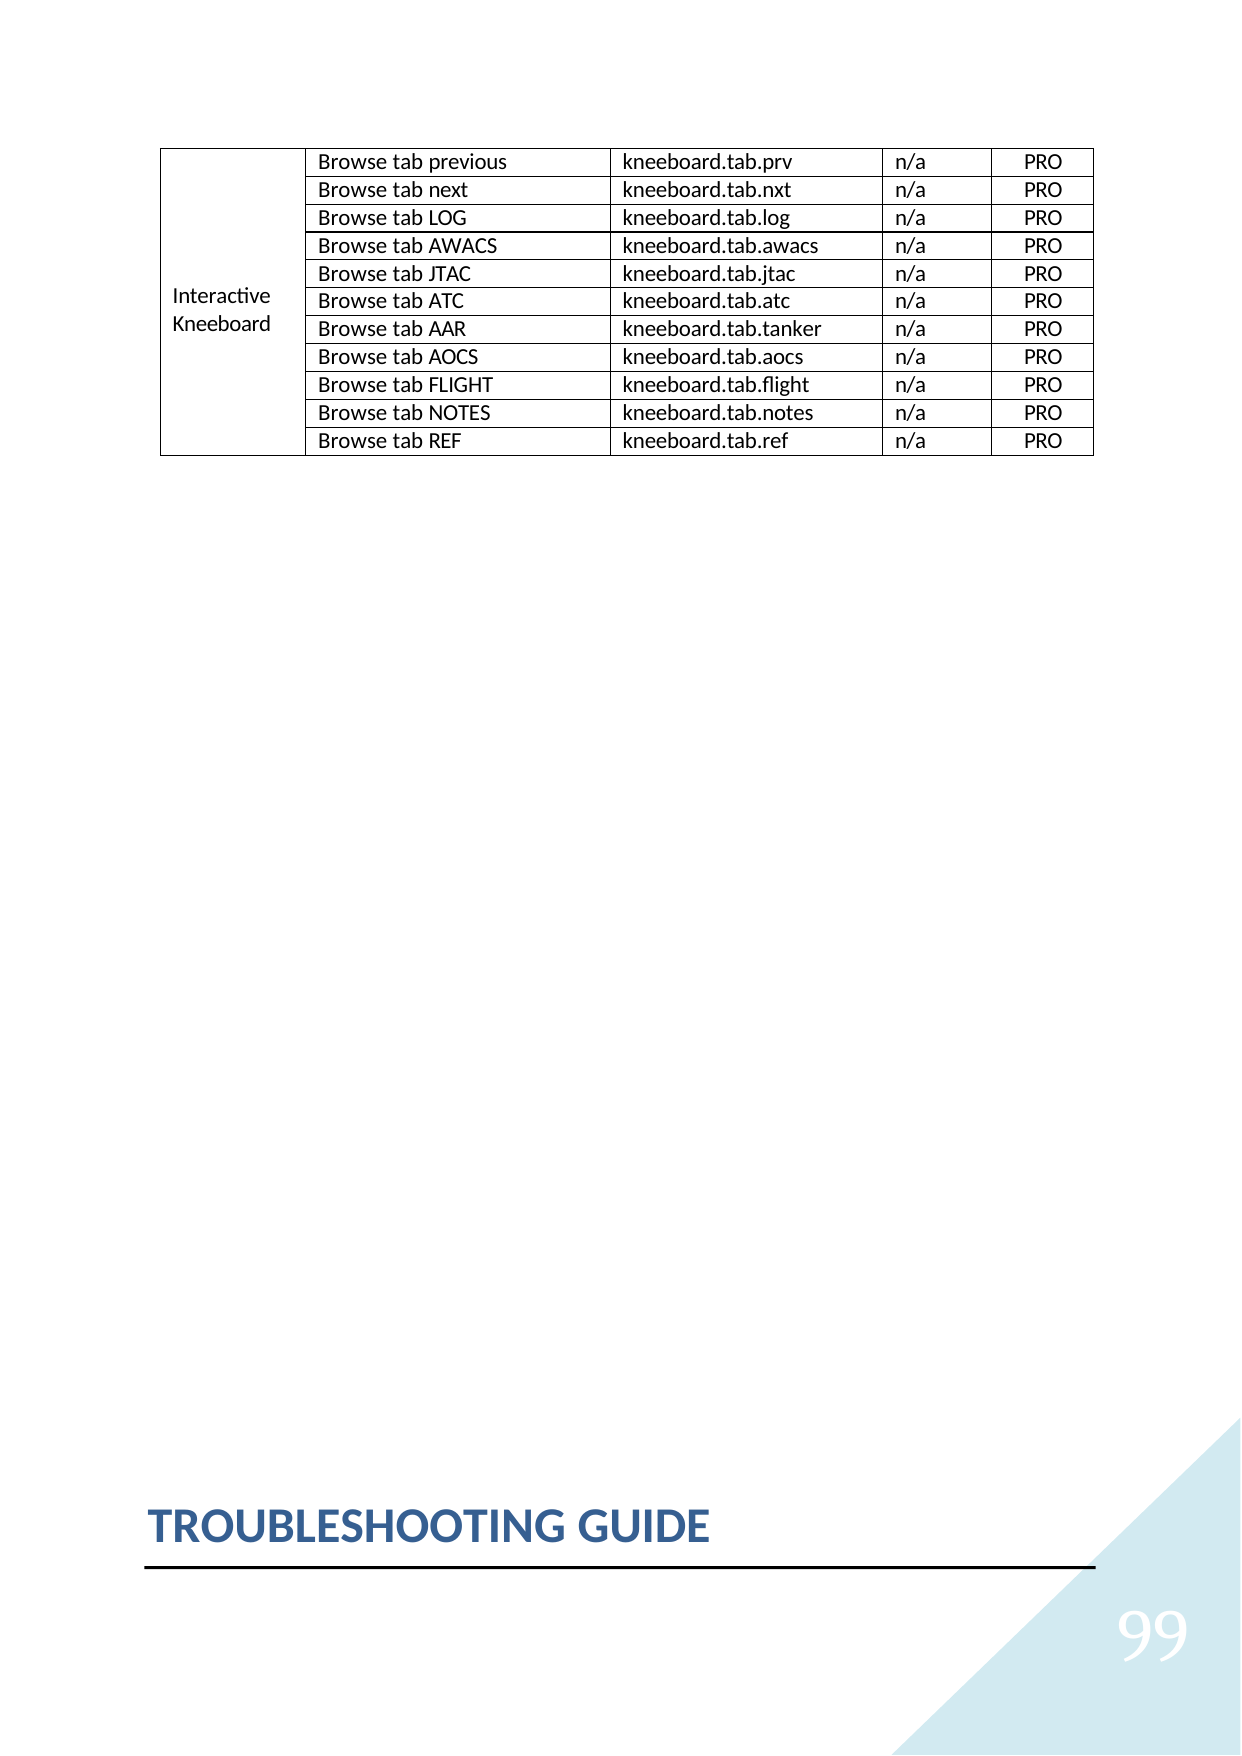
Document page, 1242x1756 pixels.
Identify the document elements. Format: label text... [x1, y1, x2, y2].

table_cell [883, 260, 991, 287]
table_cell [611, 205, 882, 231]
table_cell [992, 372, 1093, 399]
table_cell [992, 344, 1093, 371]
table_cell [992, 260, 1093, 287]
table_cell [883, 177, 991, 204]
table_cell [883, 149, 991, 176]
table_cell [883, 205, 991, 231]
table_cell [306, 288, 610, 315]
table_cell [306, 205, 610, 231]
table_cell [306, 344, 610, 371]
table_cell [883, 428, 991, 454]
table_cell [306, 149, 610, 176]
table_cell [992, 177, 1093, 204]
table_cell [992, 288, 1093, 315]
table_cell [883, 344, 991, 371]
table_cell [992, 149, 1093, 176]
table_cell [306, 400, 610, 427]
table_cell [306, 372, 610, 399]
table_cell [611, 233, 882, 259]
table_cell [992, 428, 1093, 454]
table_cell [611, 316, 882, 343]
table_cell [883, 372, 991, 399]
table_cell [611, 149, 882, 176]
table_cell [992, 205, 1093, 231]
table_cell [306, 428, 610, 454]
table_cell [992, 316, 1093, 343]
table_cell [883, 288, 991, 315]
subtitle TROUBLESHOOTING GUIDE [147, 1494, 1131, 1555]
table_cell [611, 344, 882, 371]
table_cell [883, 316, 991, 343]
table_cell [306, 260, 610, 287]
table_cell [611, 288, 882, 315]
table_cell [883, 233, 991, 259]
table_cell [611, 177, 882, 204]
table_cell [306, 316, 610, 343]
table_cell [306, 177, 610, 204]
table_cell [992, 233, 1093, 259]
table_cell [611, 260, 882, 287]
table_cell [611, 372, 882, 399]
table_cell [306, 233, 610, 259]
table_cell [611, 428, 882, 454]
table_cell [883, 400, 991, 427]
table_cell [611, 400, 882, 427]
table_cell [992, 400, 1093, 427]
